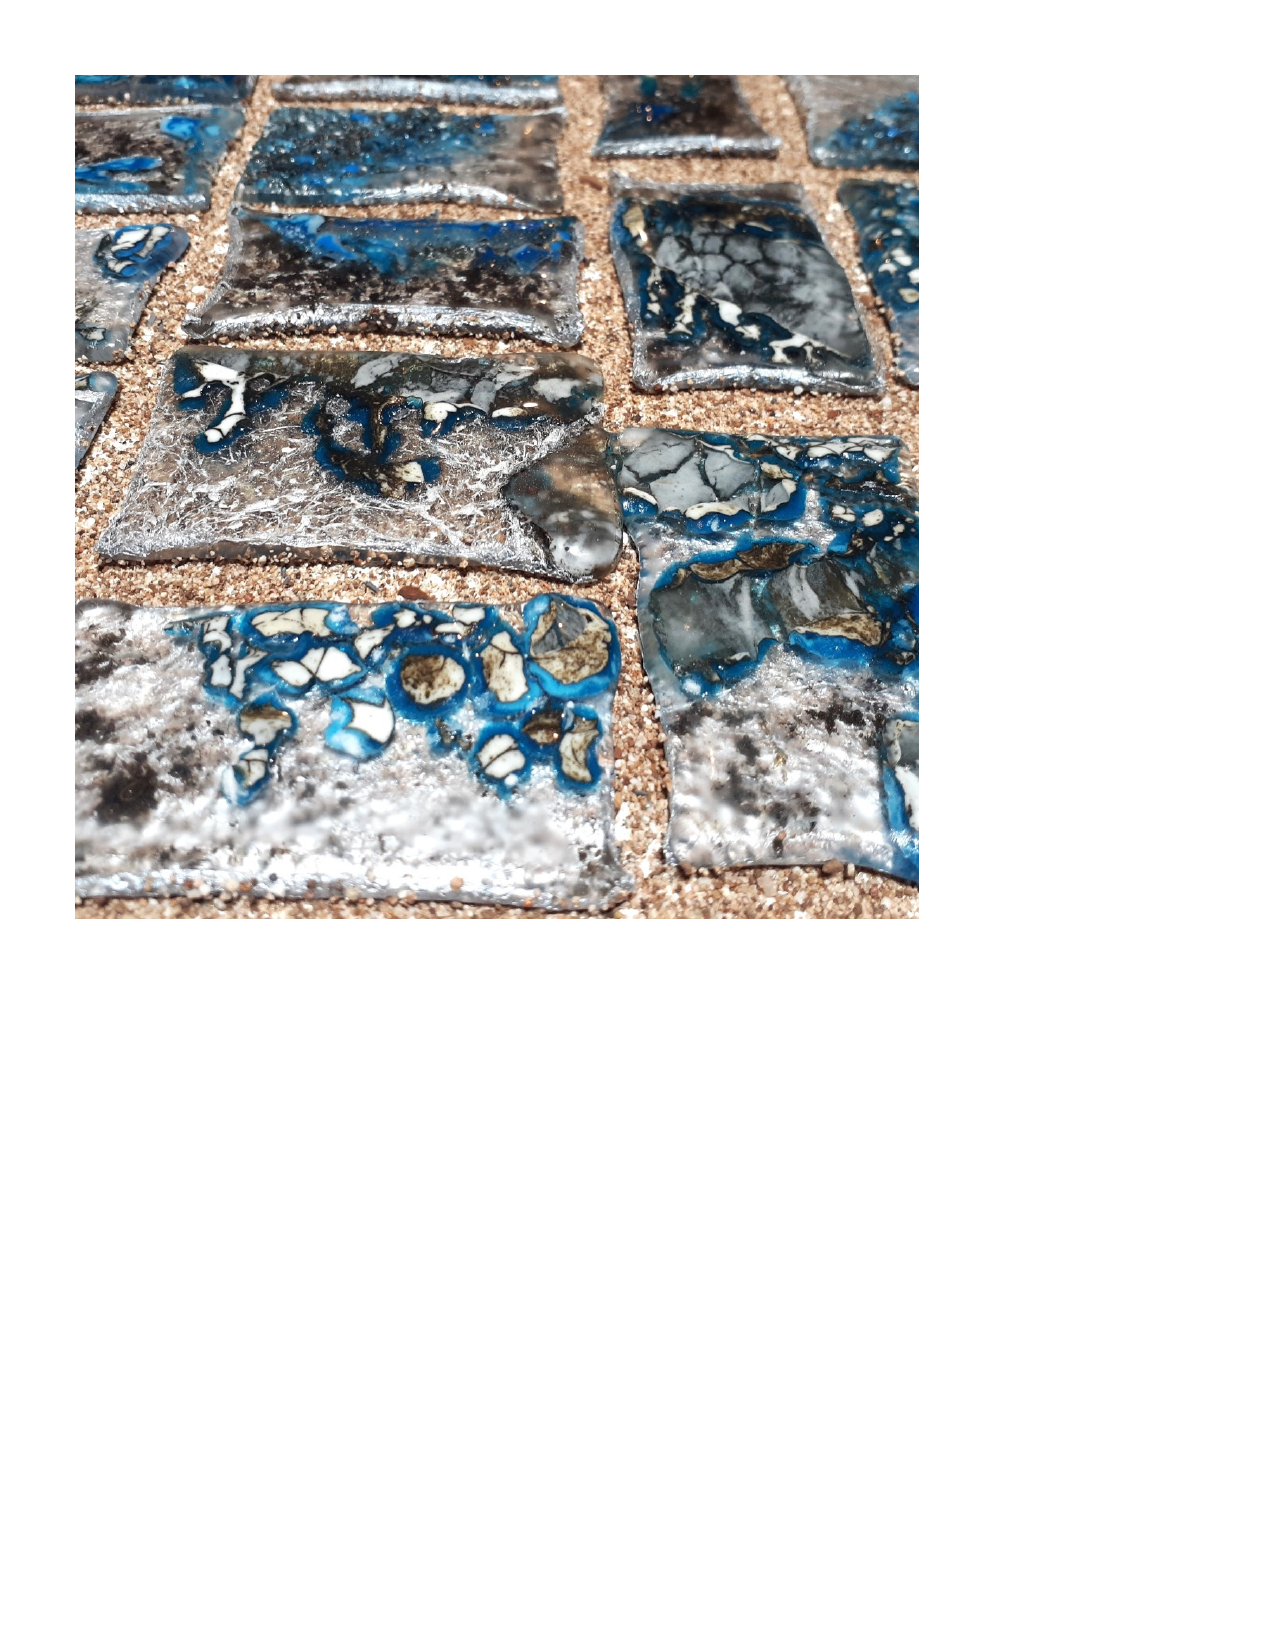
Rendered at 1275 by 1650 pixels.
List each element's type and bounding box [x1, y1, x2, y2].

picture [75, 75, 919, 919]
